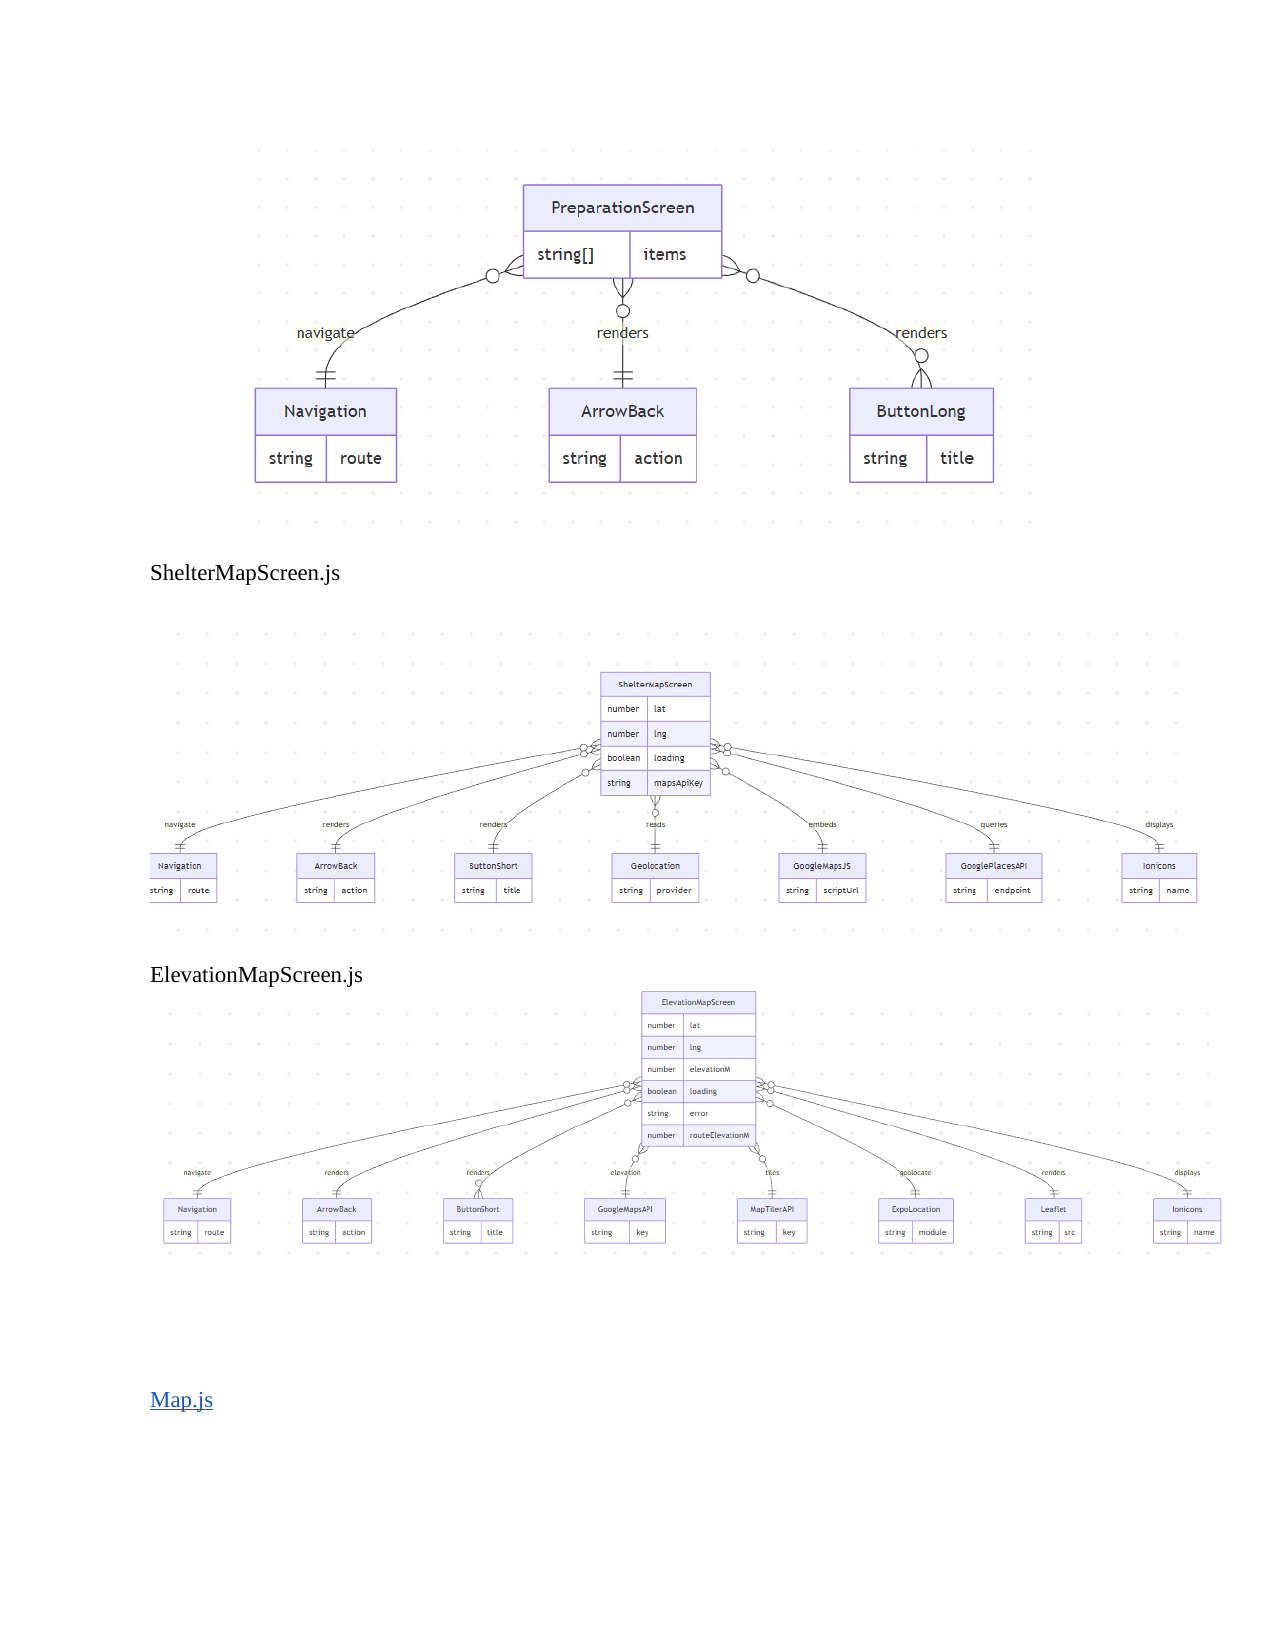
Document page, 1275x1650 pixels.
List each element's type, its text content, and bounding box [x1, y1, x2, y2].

text ElevationMapScreen.js [150, 961, 1125, 987]
text ShelterMapScreen.js [150, 559, 1125, 586]
picture [241, 150, 1034, 526]
picture [150, 991, 1229, 1261]
text Map.js [150, 1386, 1125, 1412]
picture [150, 620, 1203, 958]
